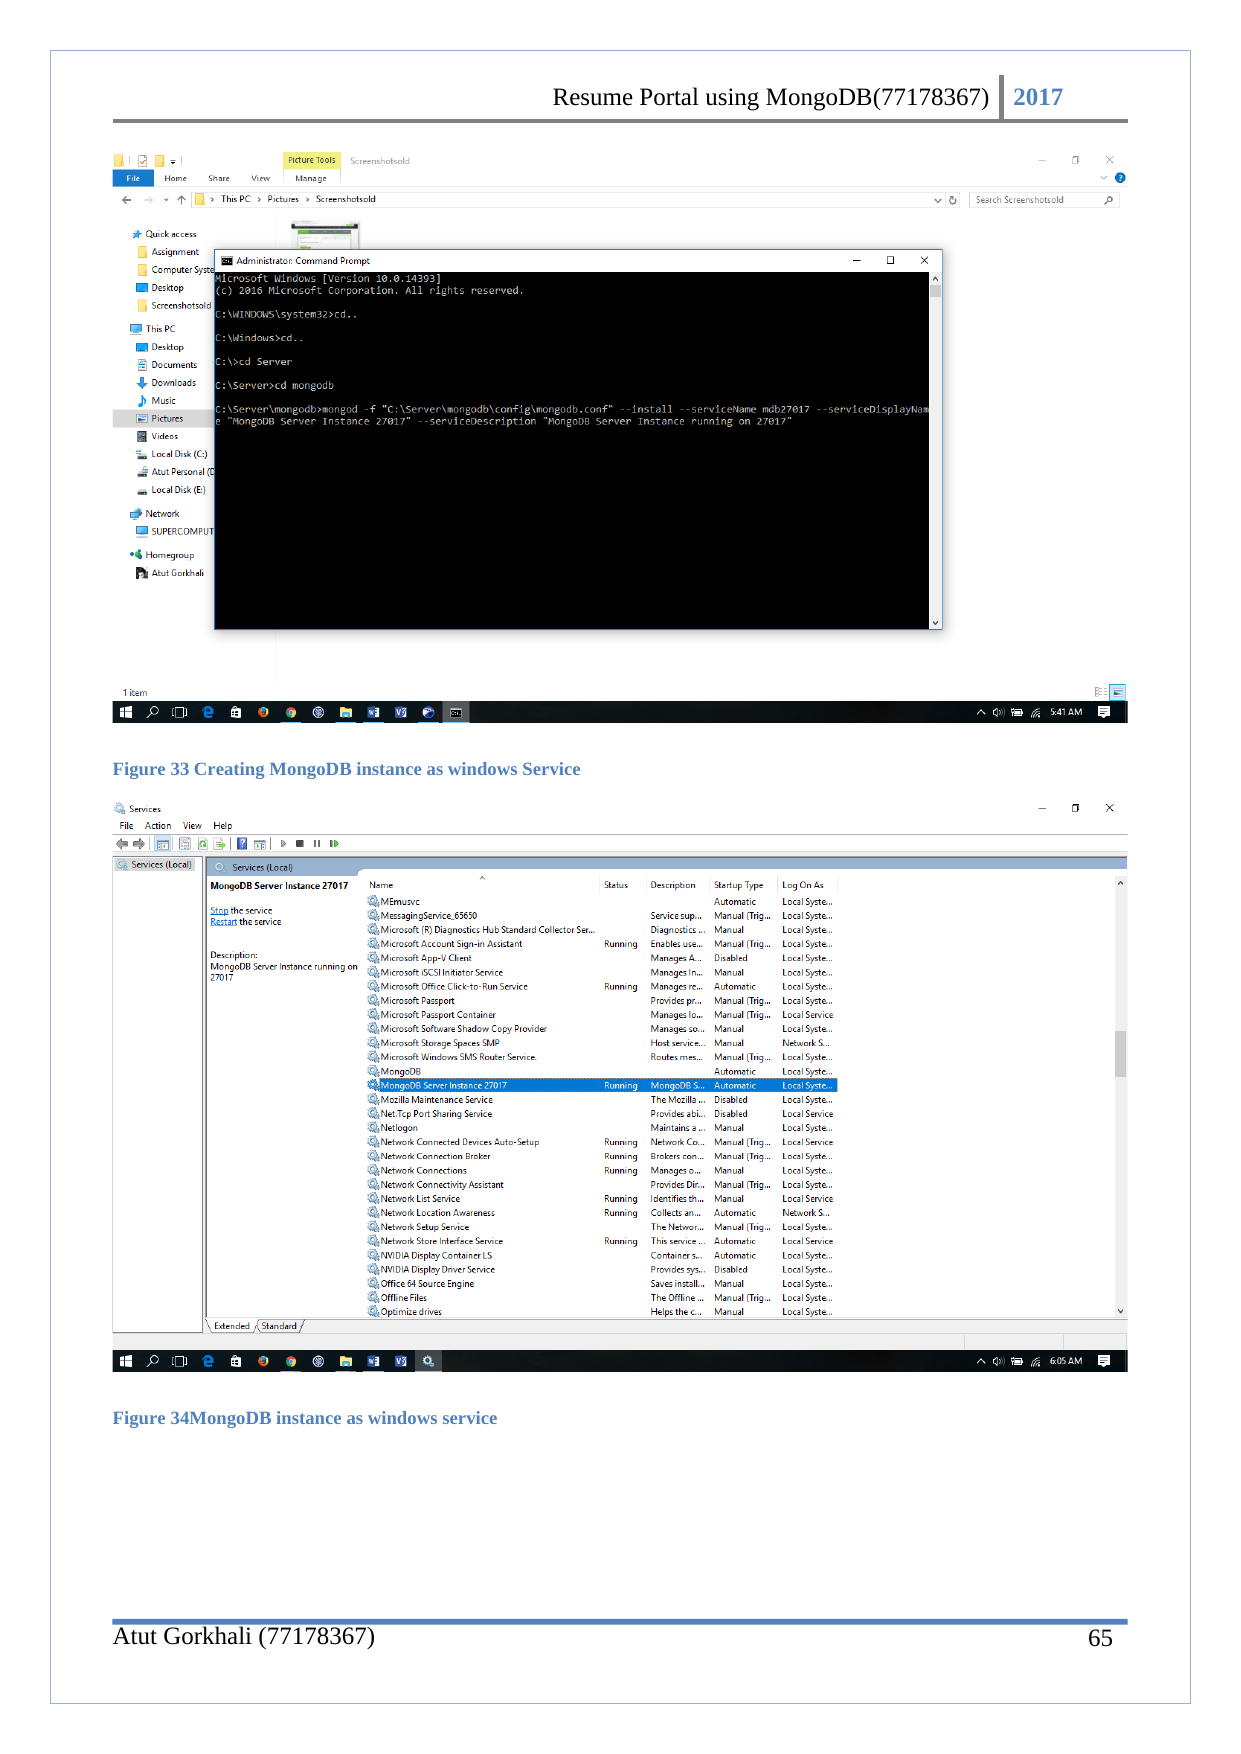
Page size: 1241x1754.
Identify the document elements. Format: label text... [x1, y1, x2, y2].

text Figure 34MongoDB instance as windows service [112, 1407, 1128, 1428]
picture [112, 152, 1128, 723]
text Figure 33 Creating MongoDB instance as windows Service [112, 758, 1128, 780]
picture [112, 800, 1128, 1372]
